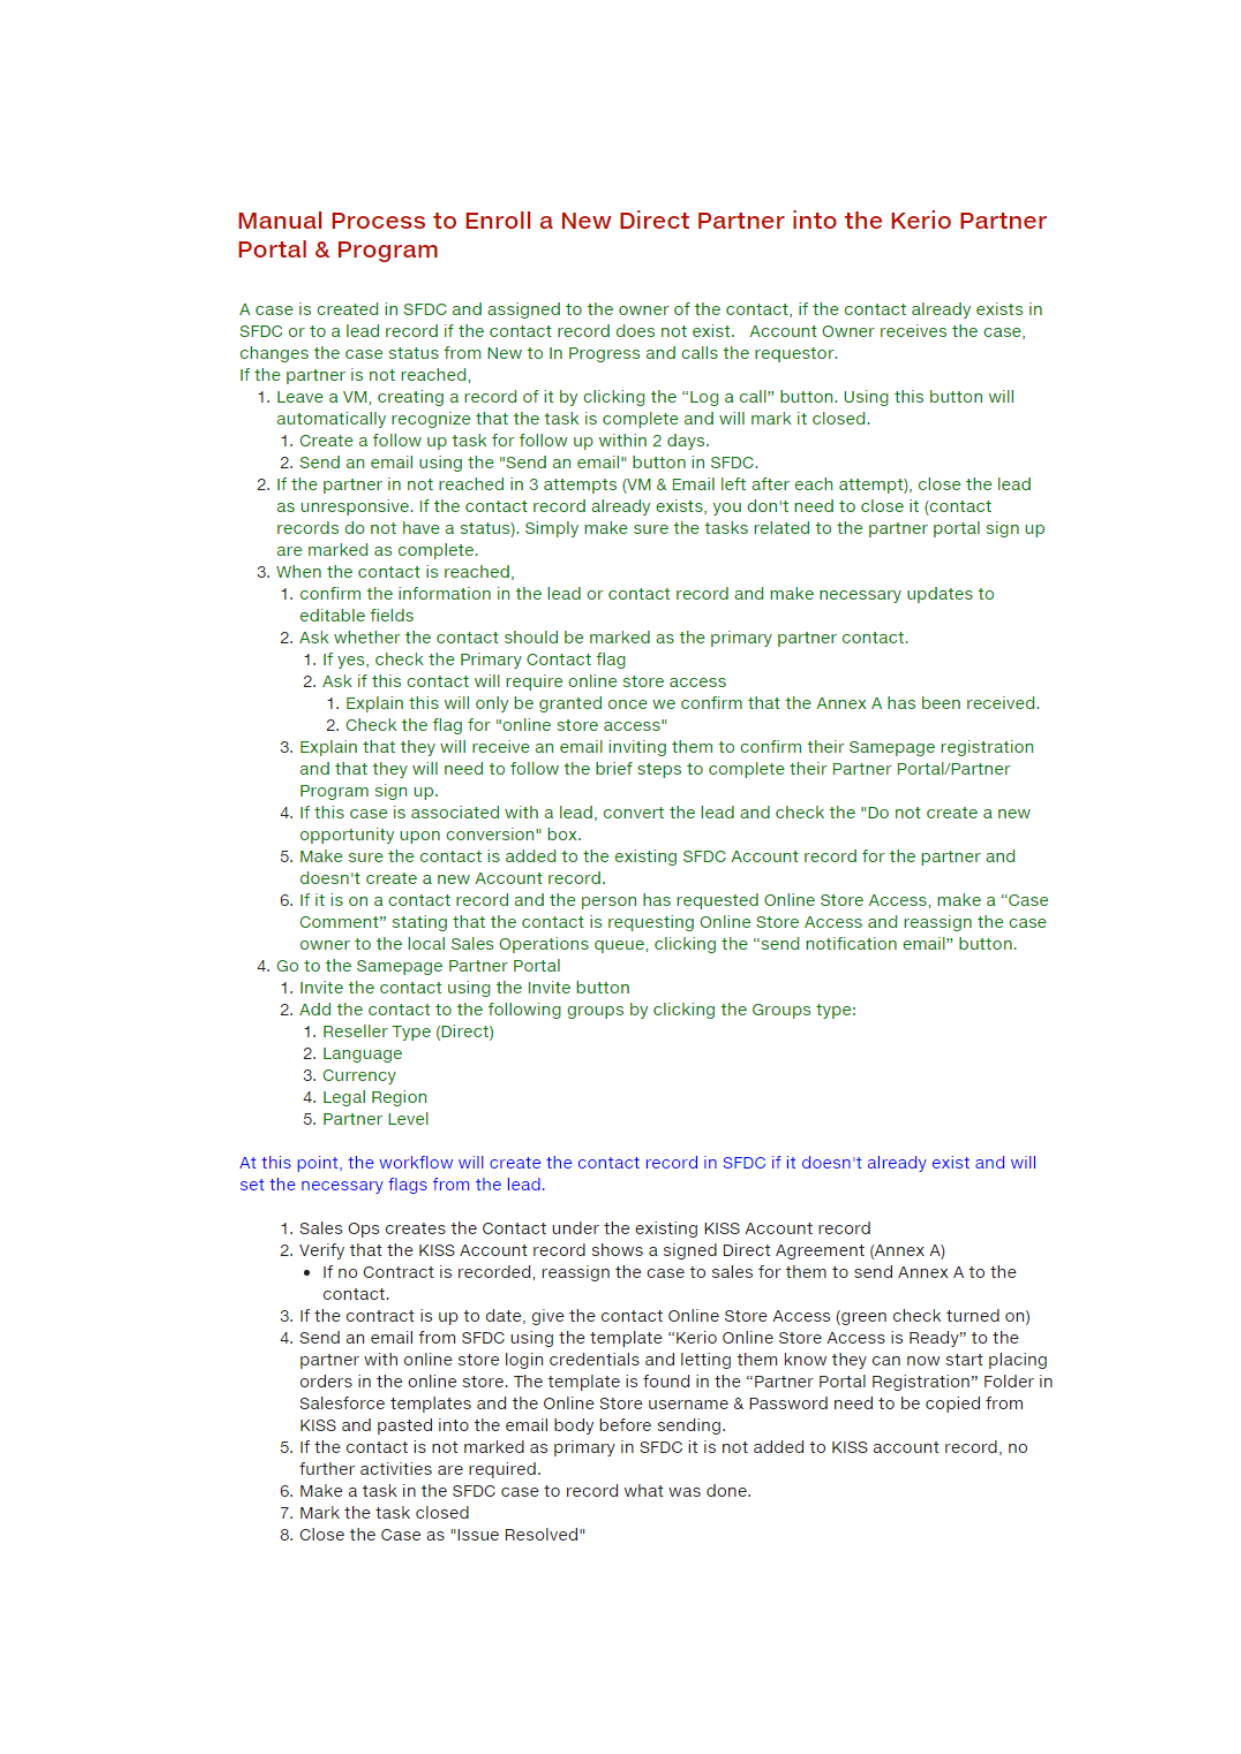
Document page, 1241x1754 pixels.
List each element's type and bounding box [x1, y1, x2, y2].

picture [206, 177, 1093, 1574]
